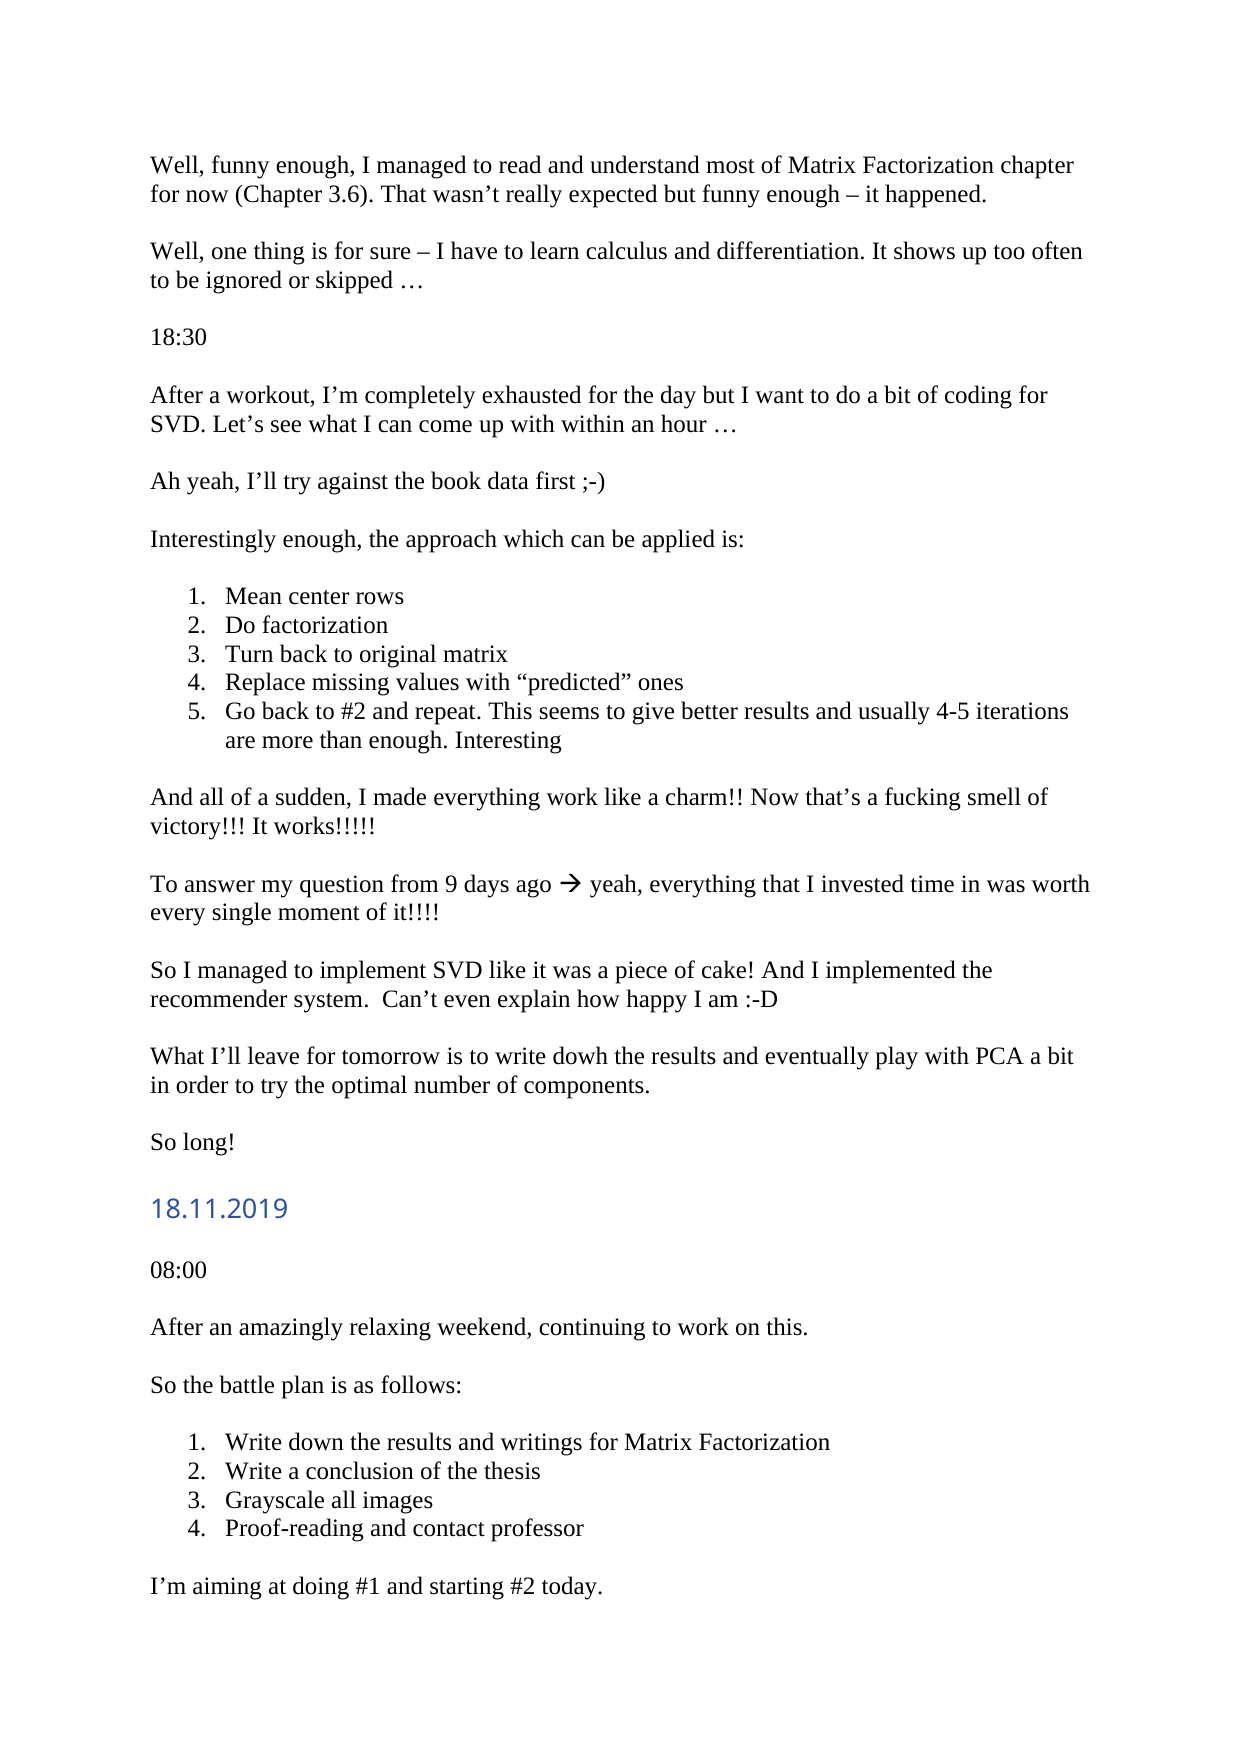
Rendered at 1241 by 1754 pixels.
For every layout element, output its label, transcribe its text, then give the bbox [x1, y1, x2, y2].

text So long! [150, 1127, 1090, 1156]
list Proof-reading and contact professor [187, 1513, 1090, 1542]
text Ah yeah, I’ll try against the book data first ;-) [150, 466, 1090, 495]
text Well, funny enough, I managed to read and understand most of Matrix Factorization chapter for now (Chapter 3.6). That wasn’t really expected but funny enough – it happened. [150, 150, 1090, 207]
text So the battle plan is as follows: [150, 1370, 1090, 1398]
text Well, one thing is for sure – I have to learn calculus and differentiation. It shows up too often to be ignored or skipped … [150, 236, 1090, 294]
list Go back to #2 and repeat. This seems to give better results and usually 4-5 iterations are more than enough. Interesting [187, 696, 1090, 754]
list Write down the results and writings for Matrix Factorization [187, 1427, 1090, 1456]
text Interestingly enough, the approach which can be applied is: [150, 524, 1090, 552]
list Do factorization [187, 610, 1090, 639]
list Mean center rows [187, 581, 1090, 610]
text So I managed to implement SVD like it was a piece of cake! And I implemented the recommender system. Can’t even explain how happy I am :-D [150, 955, 1090, 1012]
list Turn back to original matrix [187, 639, 1090, 667]
text After an amazingly relaxing weekend, continuing to work on this. [150, 1312, 1090, 1341]
text I’m aiming at doing #1 and starting #2 today. [150, 1571, 1090, 1600]
text And all of a sudden, I made everything work like a charm!! Now that’s a fucking smell of victory!!! It works!!!!! [150, 782, 1090, 840]
text What I’ll leave for tomorrow is to write dowh the results and eventually play with PCA a bit in order to try the optimal number of components. [150, 1041, 1090, 1099]
text 18:30 [150, 322, 1090, 351]
text To answer my question from 9 days ago yeah, everything that I invested time in was worth every single moment of it!!!! [150, 869, 1090, 926]
text 08:00 [150, 1255, 1090, 1283]
list Grayscale all images [187, 1485, 1090, 1513]
list Replace missing values with “predicted” ones [187, 667, 1090, 696]
subtitle 18.11.2019 [150, 1189, 1090, 1226]
text After a workout, I’m completely exhausted for the day but I want to do a bit of coding for SVD. Let’s see what I can come up with within an hour … [150, 351, 1090, 437]
list Write a conclusion of the thesis [187, 1456, 1090, 1485]
